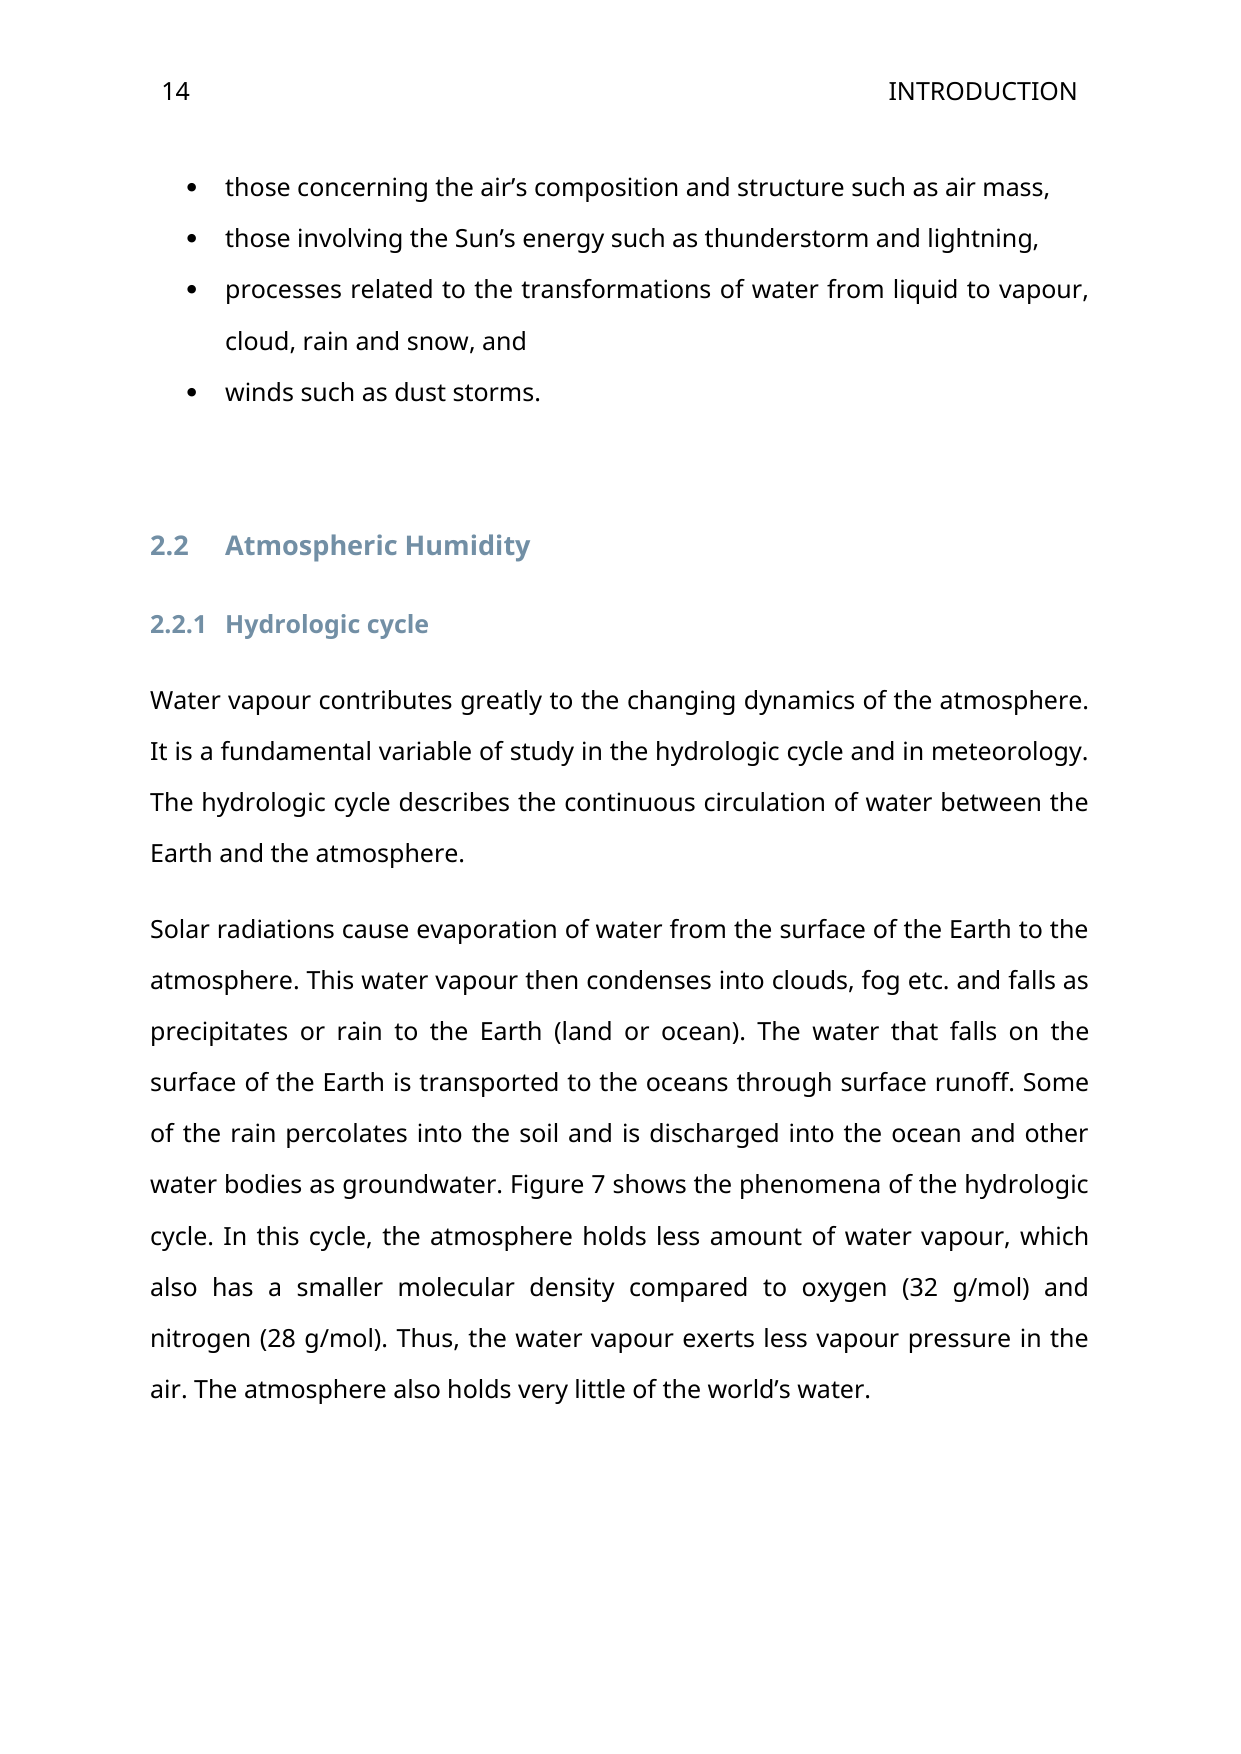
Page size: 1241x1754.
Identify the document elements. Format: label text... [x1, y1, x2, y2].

subtitle Hydrologic cycle [150, 607, 1090, 641]
list processes related to the transformations of water from liquid to vapour, cloud, rain and snow, and [187, 272, 1090, 357]
subtitle Atmospheric Humidity [150, 526, 1090, 563]
list winds such as dust storms. [187, 374, 1090, 408]
text Water vapour contributes greatly to the changing dynamics of the atmosphere. It is a fundamental variable of study in the hydrologic cycle and in meteorology. The hydrologic cycle describes the continuous circulation of water between the Earth and the atmosphere. [150, 683, 1090, 870]
text Solar radiations cause evaporation of water from the surface of the Earth to the atmosphere. This water vapour then condenses into clouds, fog etc. and falls as precipitates or rain to the Earth (land or ocean). The water that falls on the surface of the Earth is transported to the oceans through surface runoff. Some of the rain percolates into the soil and is discharged into the ocean and other water bodies as groundwater. Figure 7 shows the phenomena of the hydrologic cycle. In this cycle, the atmosphere holds less amount of water vapour, which also has a smaller molecular density compared to oxygen (32 g/mol) and nitrogen (28 g/mol). Thus, the water vapour exerts less vapour pressure in the air. The atmosphere also holds very little of the world’s water. [150, 912, 1090, 1405]
list those concerning the air’s composition and structure such as air mass, [187, 170, 1090, 204]
list those involving the Sun’s energy such as thunderstorm and lightning, [187, 221, 1090, 255]
